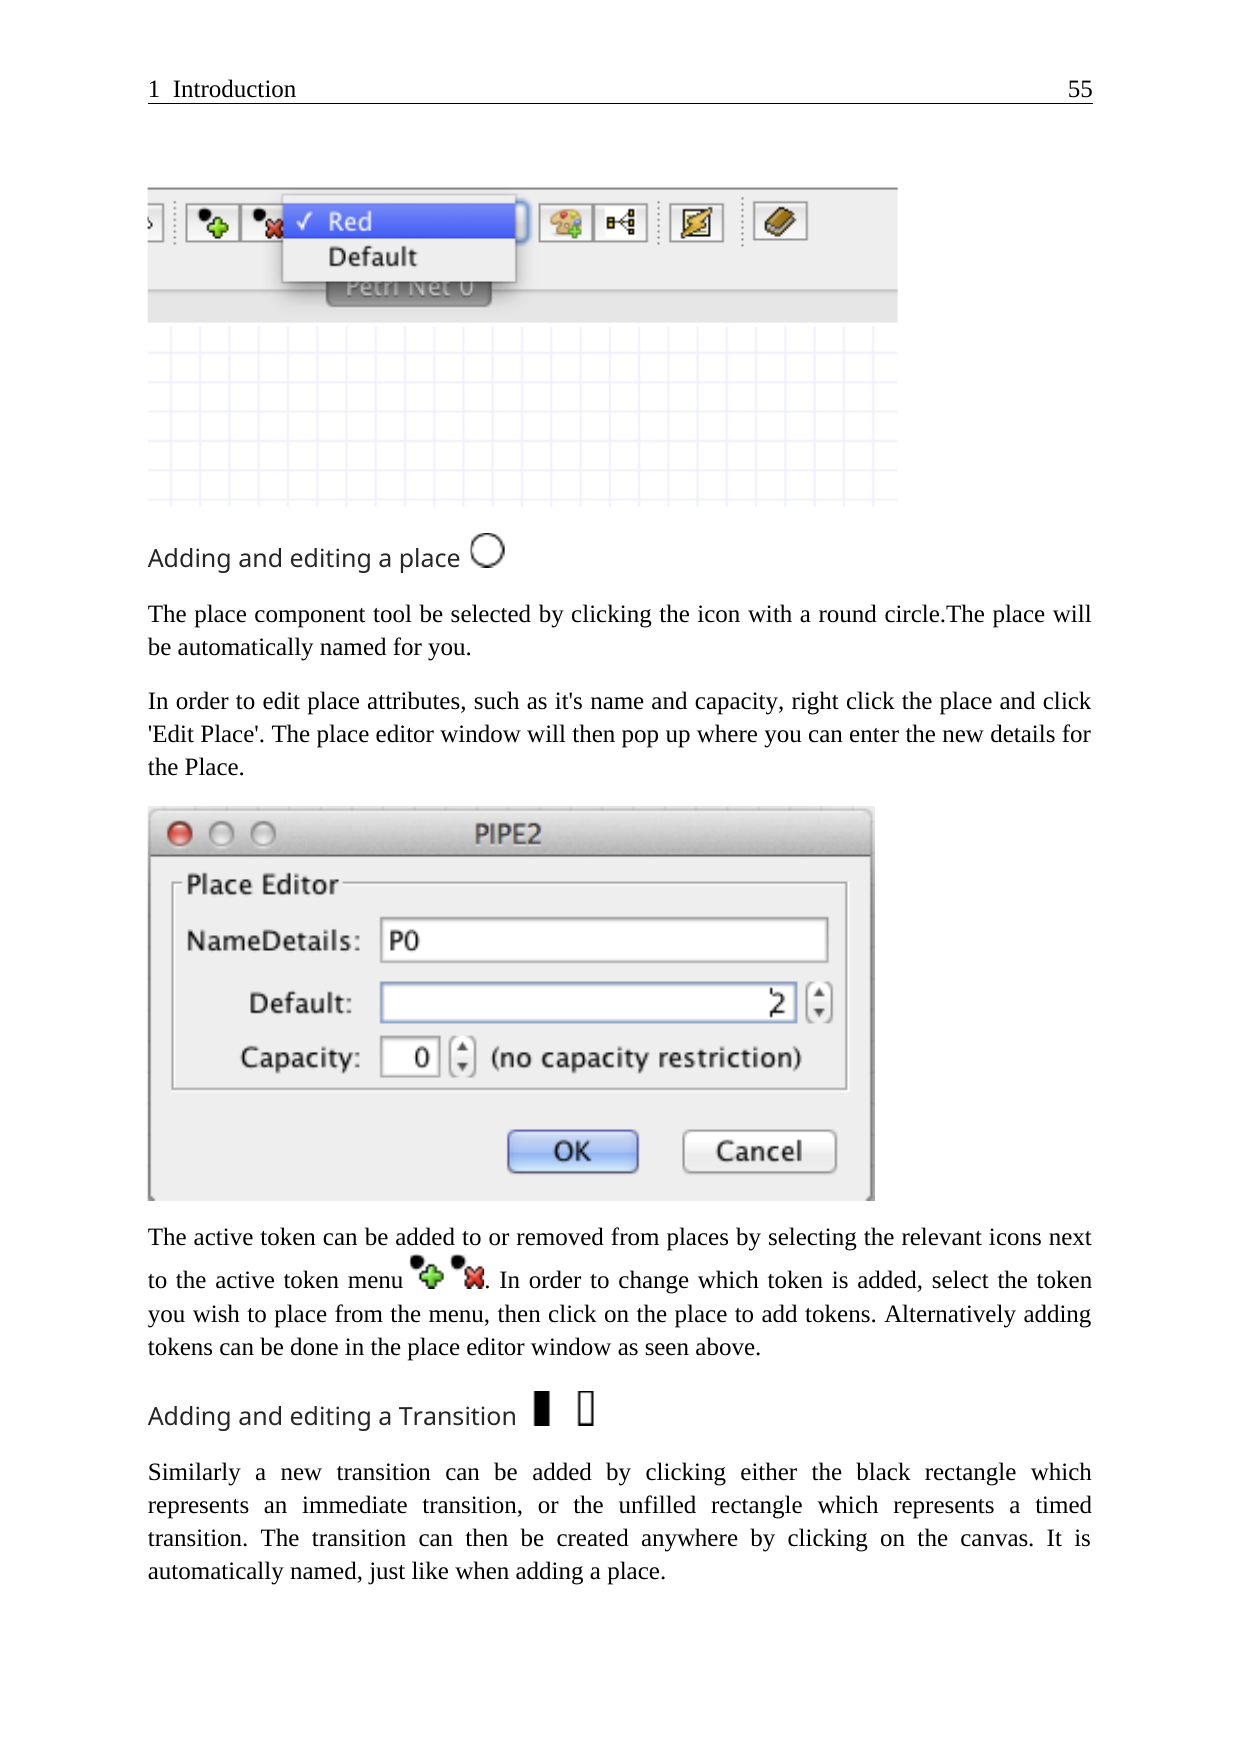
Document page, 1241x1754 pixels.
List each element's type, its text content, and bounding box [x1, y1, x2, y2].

text The active token can be added to or removed from places by selecting the relevant icons next to the active token menu . In order to change which token is added, select the token you wish to place from the menu, then click on the place to add tokens. Alternatively adding tokens can be done in the place editor window as seen above. [148, 1222, 1093, 1360]
picture [570, 1391, 605, 1426]
picture [526, 1391, 561, 1426]
picture [147, 806, 875, 1201]
text Adding and editing a Transition [148, 1386, 1093, 1437]
text The place component tool be selected by clicking the icon with a round circle.The place will be automatically named for you. [148, 599, 1093, 661]
picture [450, 1254, 485, 1289]
text Similarly a new transition can be added by clicking either the black rectangle which represents an immediate transition, or the unfilled rectangle which represents a timed transition. The transition can then be created anywhere by clicking on the canvas. It is automatically named, just like when adding a place. [148, 1457, 1093, 1585]
picture [470, 533, 505, 568]
text In order to edit place attributes, such as it's name and capacity, right click the place and click 'Edit Place'. The place editor window will then pop up where you can enter the new details for the Place. [148, 686, 1093, 781]
picture [147, 147, 898, 507]
text Adding and editing a place [148, 527, 1093, 578]
picture [409, 1254, 444, 1289]
